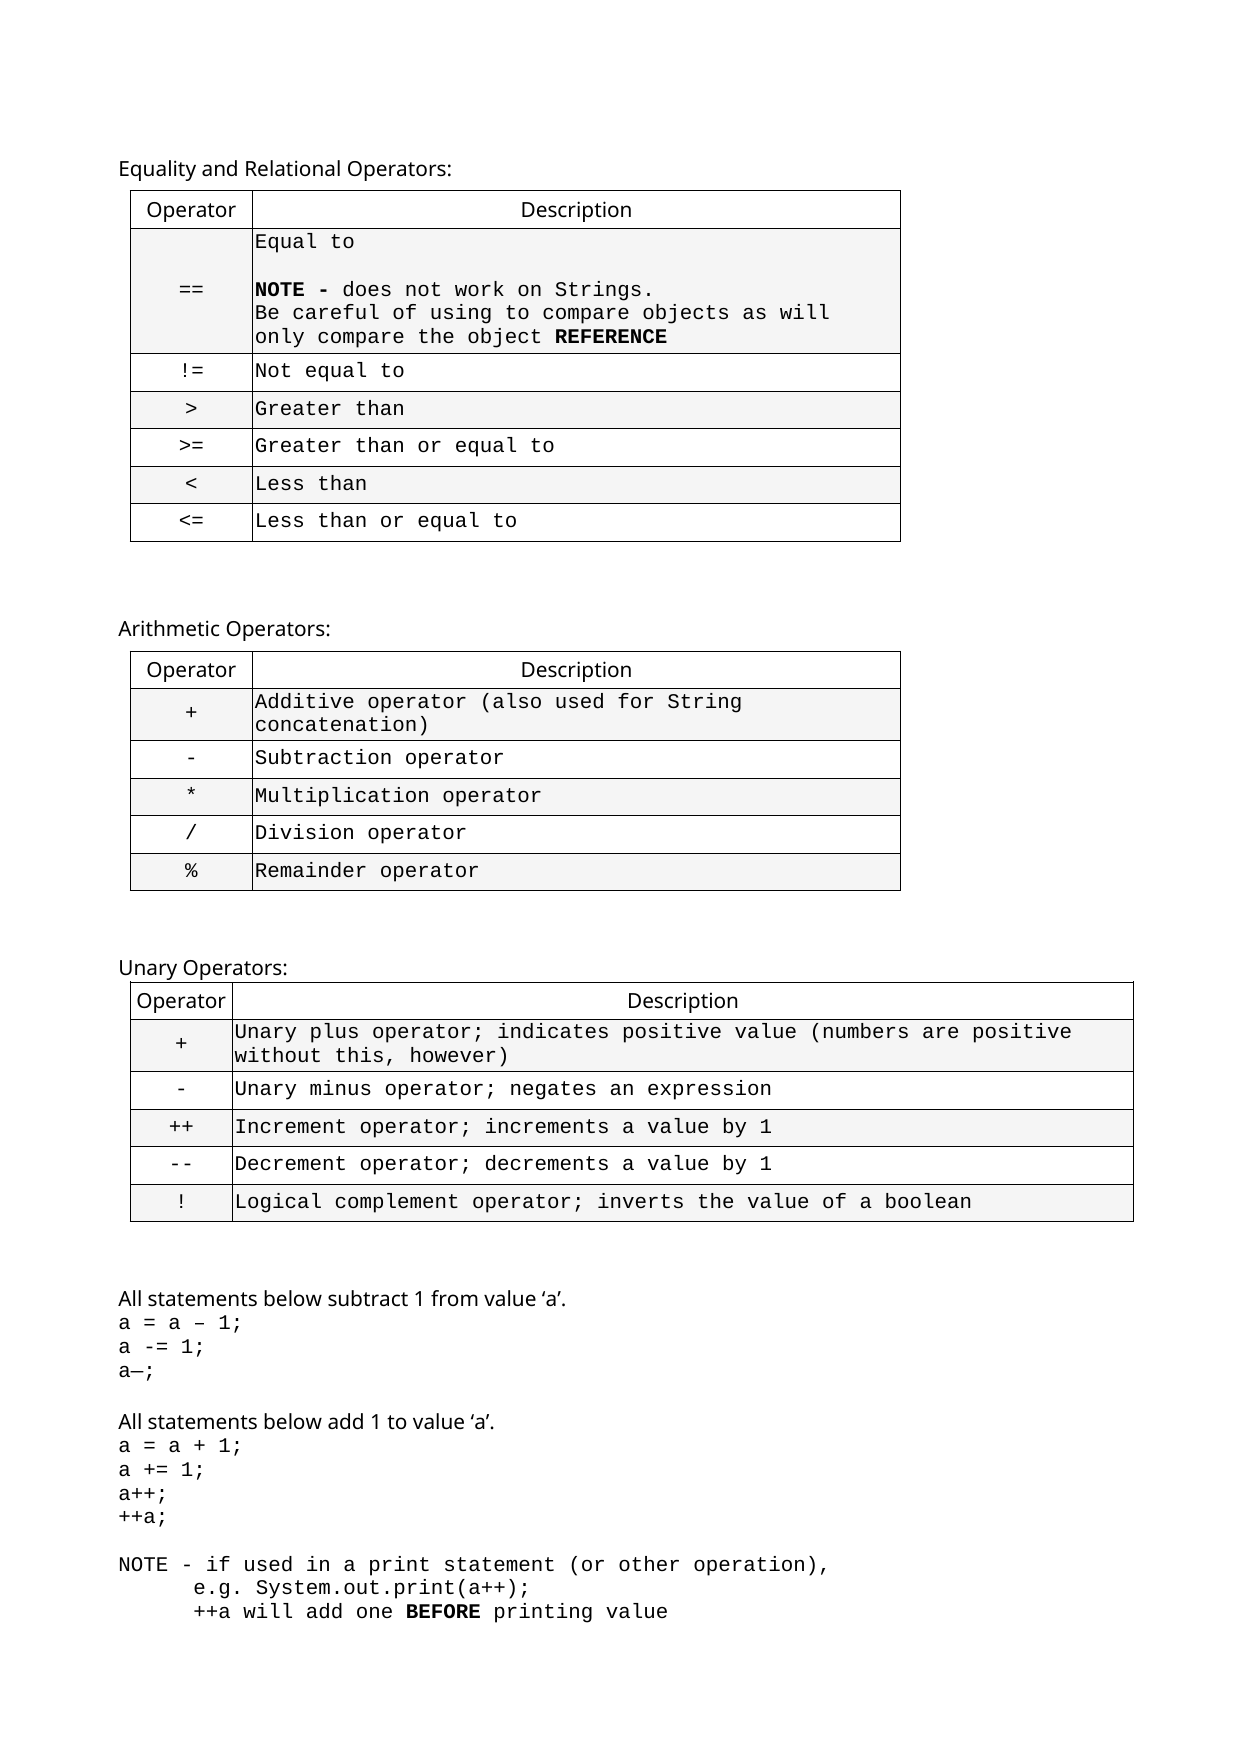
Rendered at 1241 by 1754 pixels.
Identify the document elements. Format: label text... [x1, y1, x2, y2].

table_cell Equal to NOTE - does not work on Strings. Be careful of using to compare objects as will only compare the object REFERENCE [253, 229, 900, 353]
table_cell Unary minus operator; negates an expression [233, 1072, 1133, 1108]
table_cell Less than [253, 467, 900, 503]
table_cell Additive operator (also used for String concatenation) [253, 689, 900, 740]
table_cell Division operator [253, 816, 900, 852]
text ++a; [118, 1506, 1122, 1530]
table_cell Logical complement operator; inverts the value of a boolean [233, 1185, 1133, 1221]
table_cell Multiplication operator [253, 779, 900, 815]
table_cell Unary plus operator; indicates positive value (numbers are positive without this, however) [233, 1020, 1133, 1071]
table_cell Less than or equal to [253, 504, 900, 541]
table_cell / [131, 816, 252, 852]
table_cell Decrement operator; decrements a value by 1 [233, 1147, 1133, 1183]
text ++a will add one BEFORE printing value [118, 1601, 1122, 1624]
text Arithmetic Operators: [118, 616, 1122, 642]
table_cell < [131, 467, 252, 503]
table_cell * [131, 779, 252, 815]
text e.g. System.out.print(a++); [118, 1577, 1122, 1601]
table_header Operator [131, 983, 232, 1019]
text Equality and Relational Operators: [118, 156, 1122, 181]
table_header Description [233, 983, 1133, 1019]
table_cell Greater than or equal to [253, 429, 900, 466]
table_cell - [131, 741, 252, 777]
table_header Description [253, 652, 900, 688]
table_cell Remainder operator [253, 854, 900, 890]
text a—; [118, 1360, 1122, 1383]
text a = a + 1; [118, 1435, 1122, 1459]
text a++; [118, 1483, 1122, 1506]
table_cell - [131, 1072, 232, 1108]
table_cell -- [131, 1147, 232, 1183]
table_cell ++ [131, 1110, 232, 1146]
table_header Description [253, 191, 900, 227]
table_cell + [131, 689, 252, 740]
table_cell Not equal to [253, 354, 900, 391]
table_cell == [131, 229, 252, 353]
text NOTE - if used in a print statement (or other operation), [118, 1554, 1122, 1577]
table_cell + [131, 1020, 232, 1071]
text All statements below add 1 to value ‘a’. [118, 1407, 1122, 1435]
table_cell ! [131, 1185, 232, 1221]
table_cell Increment operator; increments a value by 1 [233, 1110, 1133, 1146]
table_cell > [131, 392, 252, 428]
text Unary Operators: [118, 953, 1122, 981]
table_cell <= [131, 504, 252, 541]
table_cell % [131, 854, 252, 890]
table_header Operator [131, 652, 252, 688]
table_header Operator [131, 191, 252, 227]
text a -= 1; [118, 1336, 1122, 1360]
text a = a – 1; [118, 1312, 1122, 1336]
table_cell Subtraction operator [253, 741, 900, 777]
text All statements below subtract 1 from value ‘a’. [118, 1284, 1122, 1312]
table_cell >= [131, 429, 252, 466]
text a += 1; [118, 1459, 1122, 1483]
table_cell != [131, 354, 252, 391]
table_cell Greater than [253, 392, 900, 428]
